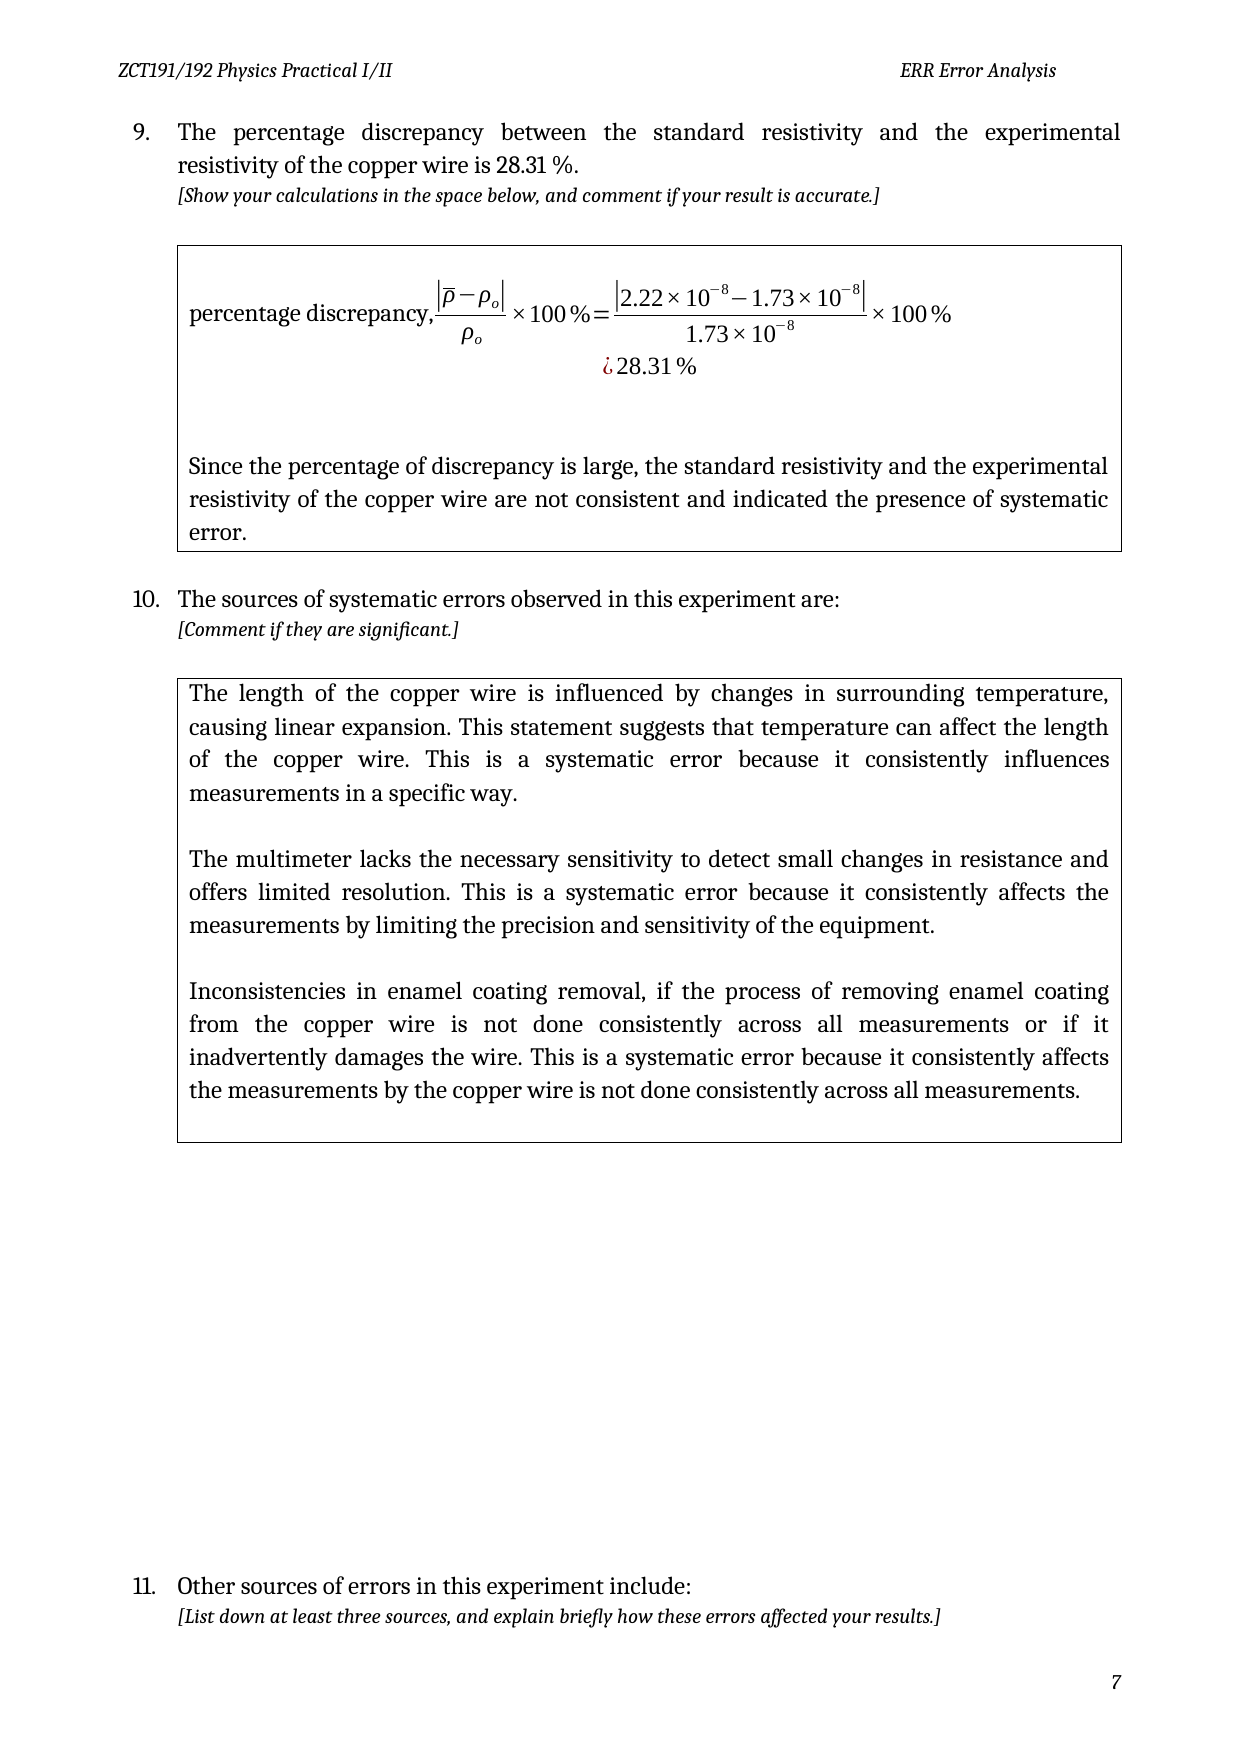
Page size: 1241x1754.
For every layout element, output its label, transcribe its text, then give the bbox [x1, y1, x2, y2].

list [Show your calculations in the space below, and comment if your result is accurate.] [177, 184, 1122, 208]
table_header The length of the copper wire is influenced by changes in surrounding temperature, causing linear expansion. This statement suggests that temperature can affect the length of the copper wire. This is a systematic error because it consistently influences measurements in a specific way. The multimeter lacks the necessary sensitivity to detect small changes in resistance and offers limited resolution. This is a systematic error because it consistently affects the measurements by limiting the precision and sensitivity of the equipment. Inconsistencies in enamel coating removal, if the process of removing enamel coating from the copper wire is not done consistently across all measurements or if it inadvertently damages the wire. This is a systematic error because it consistently affects the measurements by the copper wire is not done consistently across all measurements. [178, 679, 1121, 1142]
list Other sources of errors in this experiment include: [133, 1572, 1122, 1601]
list [List down at least three sources, and explain briefly how these errors affected your results.] [177, 1605, 1122, 1629]
list The sources of systematic errors observed in this experiment are: [133, 585, 1122, 613]
list [Comment if they are significant.] [177, 618, 1122, 642]
list The percentage discrepancy between the standard resistivity and the experimental resistivity of the copper wire is 28.31 %. [133, 118, 1122, 180]
table_header percentage discrepancy, Since the percentage of discrepancy is large, the standard resistivity and the experimental resistivity of the copper wire are not consistent and indicated the presence of systematic error. [178, 246, 1121, 551]
